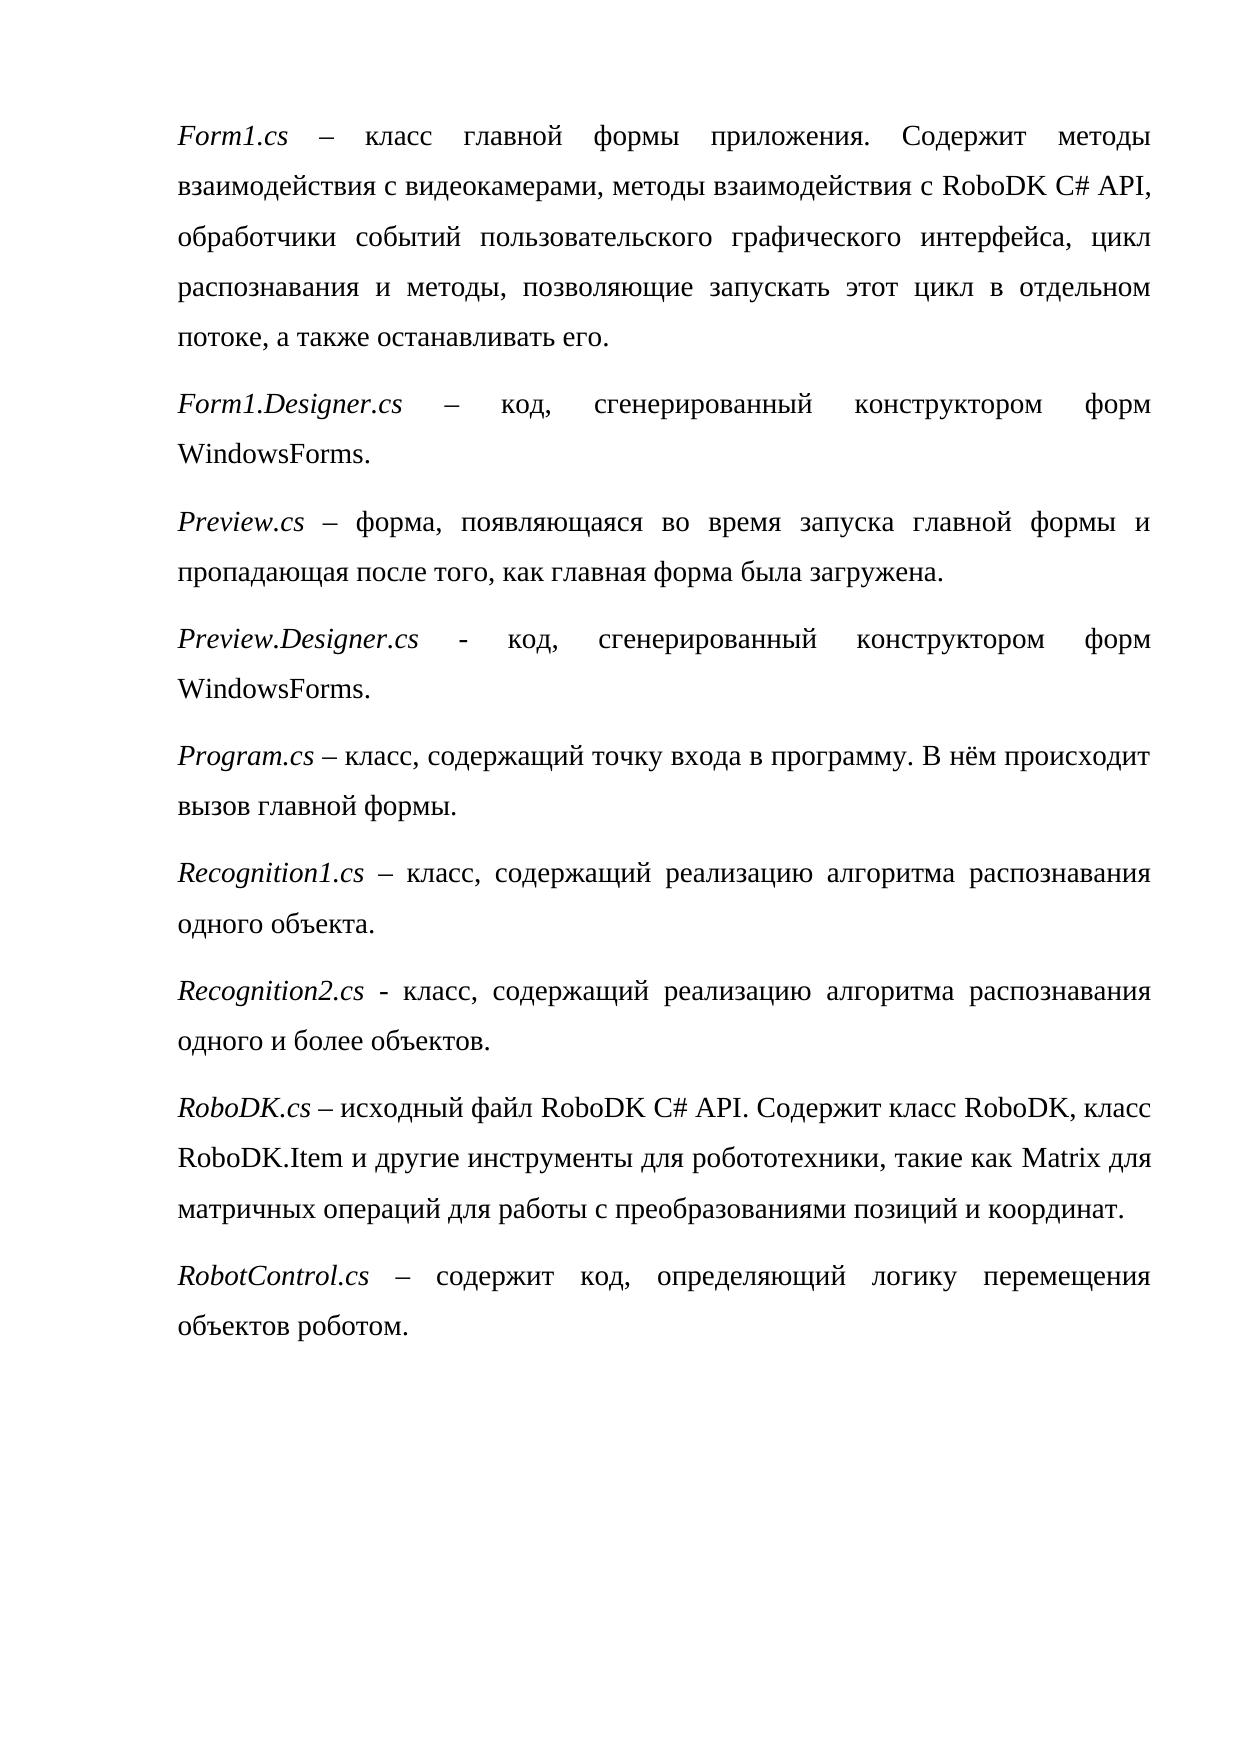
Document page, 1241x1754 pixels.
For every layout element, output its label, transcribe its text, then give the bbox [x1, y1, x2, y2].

text Preview.cs – форма, появляющаяся во время запуска главной формы и пропадающая после того, как главная форма была загружена. [177, 504, 1152, 587]
text RoboDK.cs – исходный файл RoboDK C# API. Содержит класс RoboDK, класс RoboDK.Item и другие инструменты для робототехники, такие как Matrix для матричных операций для работы с преобразованиями позиций и координат. [177, 1090, 1152, 1224]
text Preview.Designer.cs - код, сгенерированный конструктором форм WindowsForms. [177, 621, 1152, 705]
text Recognition1.cs – класс, содержащий реализацию алгоритма распознавания одного объекта. [177, 856, 1152, 939]
text Program.cs – класс, содержащий точку входа в программу. В нём происходит вызов главной формы. [177, 738, 1152, 822]
text Form1.Designer.cs – код, сгенерированный конструктором форм WindowsForms. [177, 386, 1152, 470]
text RobotControl.cs – содержит код, определяющий логику перемещения объектов роботом. [177, 1258, 1152, 1342]
text Recognition2.cs - класс, содержащий реализацию алгоритма распознавания одного и более объектов. [177, 973, 1152, 1057]
text Form1.cs – класс главной формы приложения. Содержит методы взаимодействия с видеокамерами, методы взаимодействия с RoboDK C# API, обработчики событий пользовательского графического интерфейса, цикл распознавания и методы, позволяющие запускать этот цикл в отдельном потоке, а также останавливать его. [177, 118, 1152, 353]
